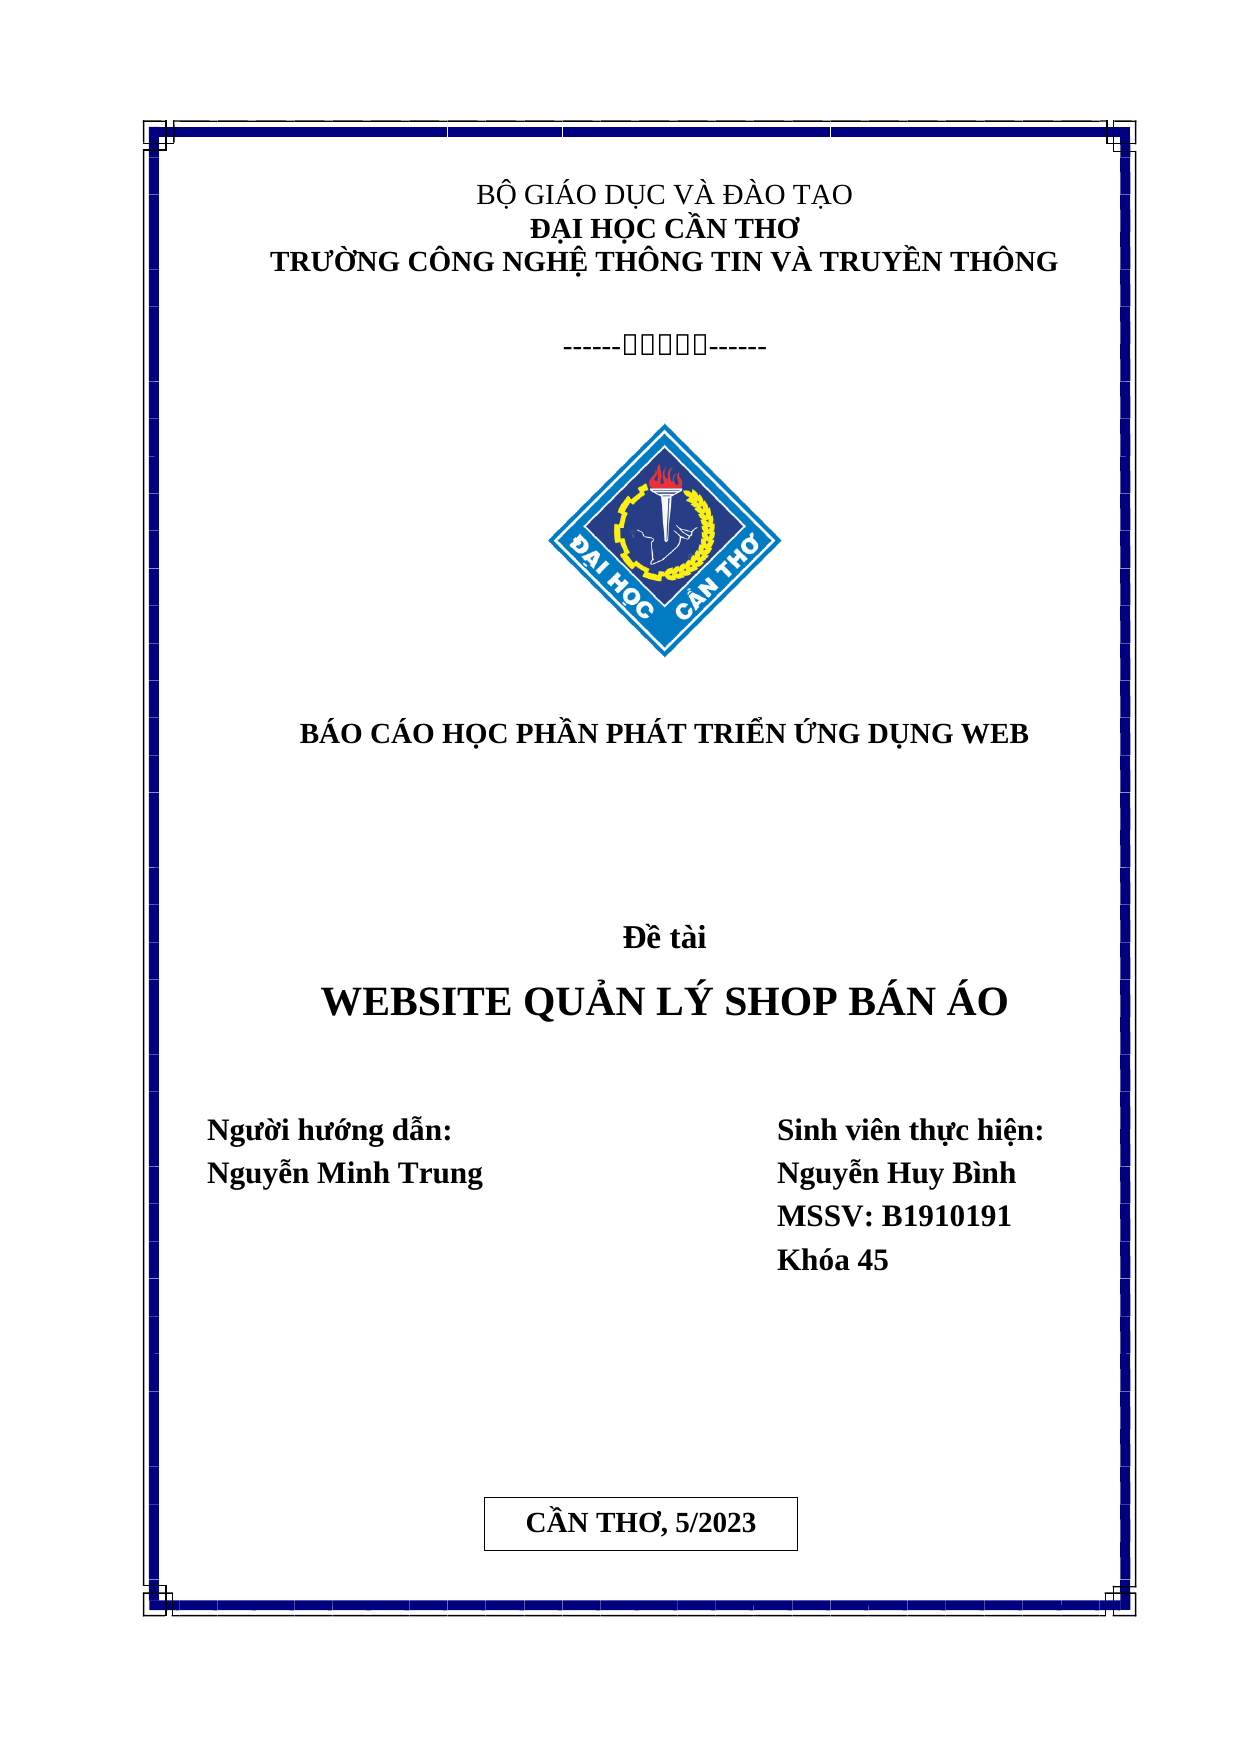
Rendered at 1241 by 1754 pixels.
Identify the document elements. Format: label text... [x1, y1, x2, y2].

text ĐẠI HỌC CẦN THƠ [207, 211, 1122, 244]
text Nguyễn Minh Trung [207, 1154, 627, 1190]
text WEBSITE QUẢN LÝ SHOP BÁN ÁO [250, 976, 1079, 1024]
text BÁO CÁO HỌC PHẦN PHÁT TRIỂN ỨNG DỤNG WEB [250, 717, 1079, 750]
text Người hướng dẫn: [207, 1111, 627, 1147]
text BỘ GIÁO DỤC VÀ ĐÀO TẠO [207, 177, 1122, 211]
text Đề tài [250, 918, 1079, 956]
text Khóa 45 [702, 1241, 1122, 1277]
text TRƯỜNG CÔNG NGHỆ THÔNG TIN VÀ TRUYỀN THÔNG [207, 244, 1122, 278]
text ------------ [250, 324, 1079, 364]
text MSSV: B1910191 [702, 1198, 1122, 1233]
picture [547, 423, 782, 658]
text Sinh viên thực hiện: Nguyễn Huy Bình [777, 1111, 1122, 1190]
